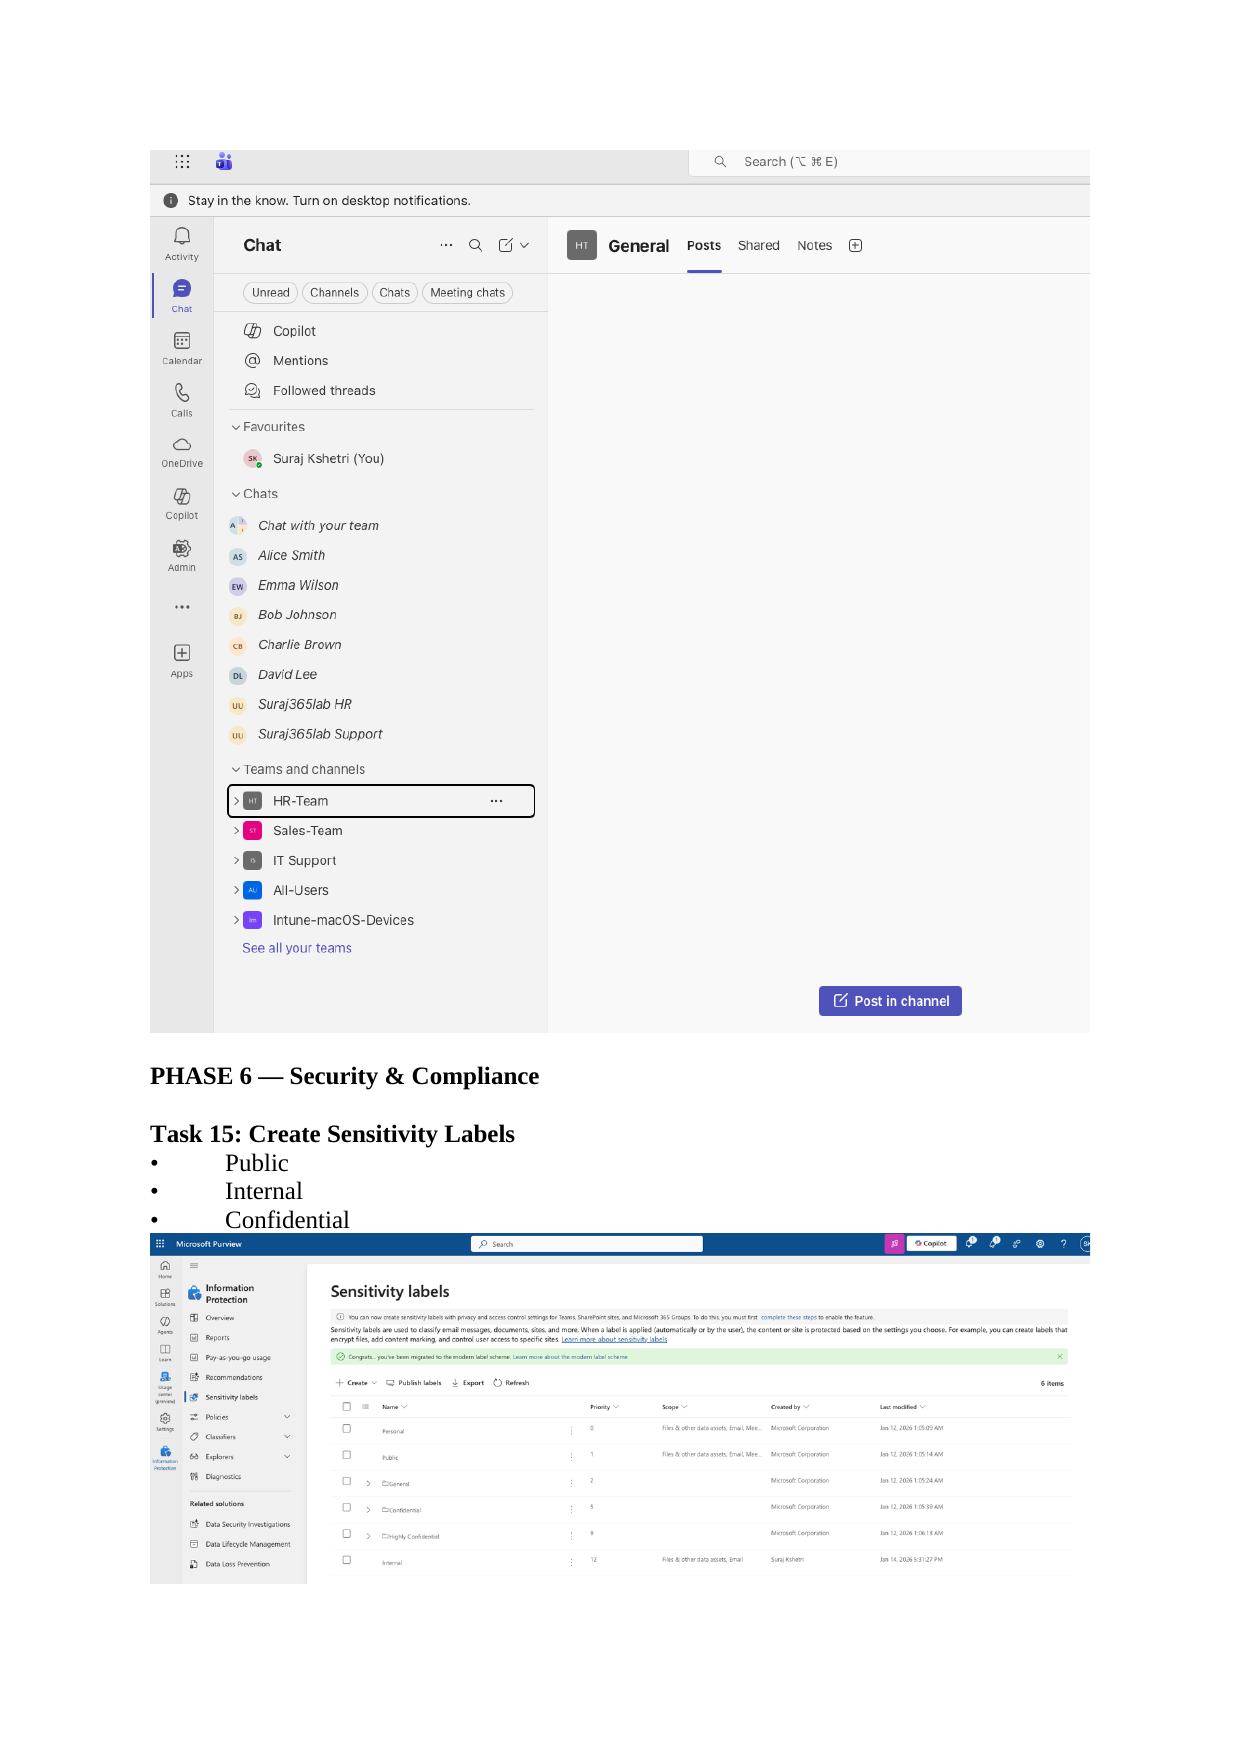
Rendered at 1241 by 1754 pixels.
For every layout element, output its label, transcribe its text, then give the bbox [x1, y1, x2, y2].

list Internal [150, 1176, 1090, 1205]
list Confidential [150, 1205, 1090, 1233]
picture [150, 150, 1091, 1033]
text PHASE 6 — Security & Compliance [150, 1061, 1090, 1090]
text Task 15: Create Sensitivity Labels [150, 1119, 1090, 1148]
picture [150, 1233, 1091, 1584]
list Public [150, 1148, 1090, 1176]
